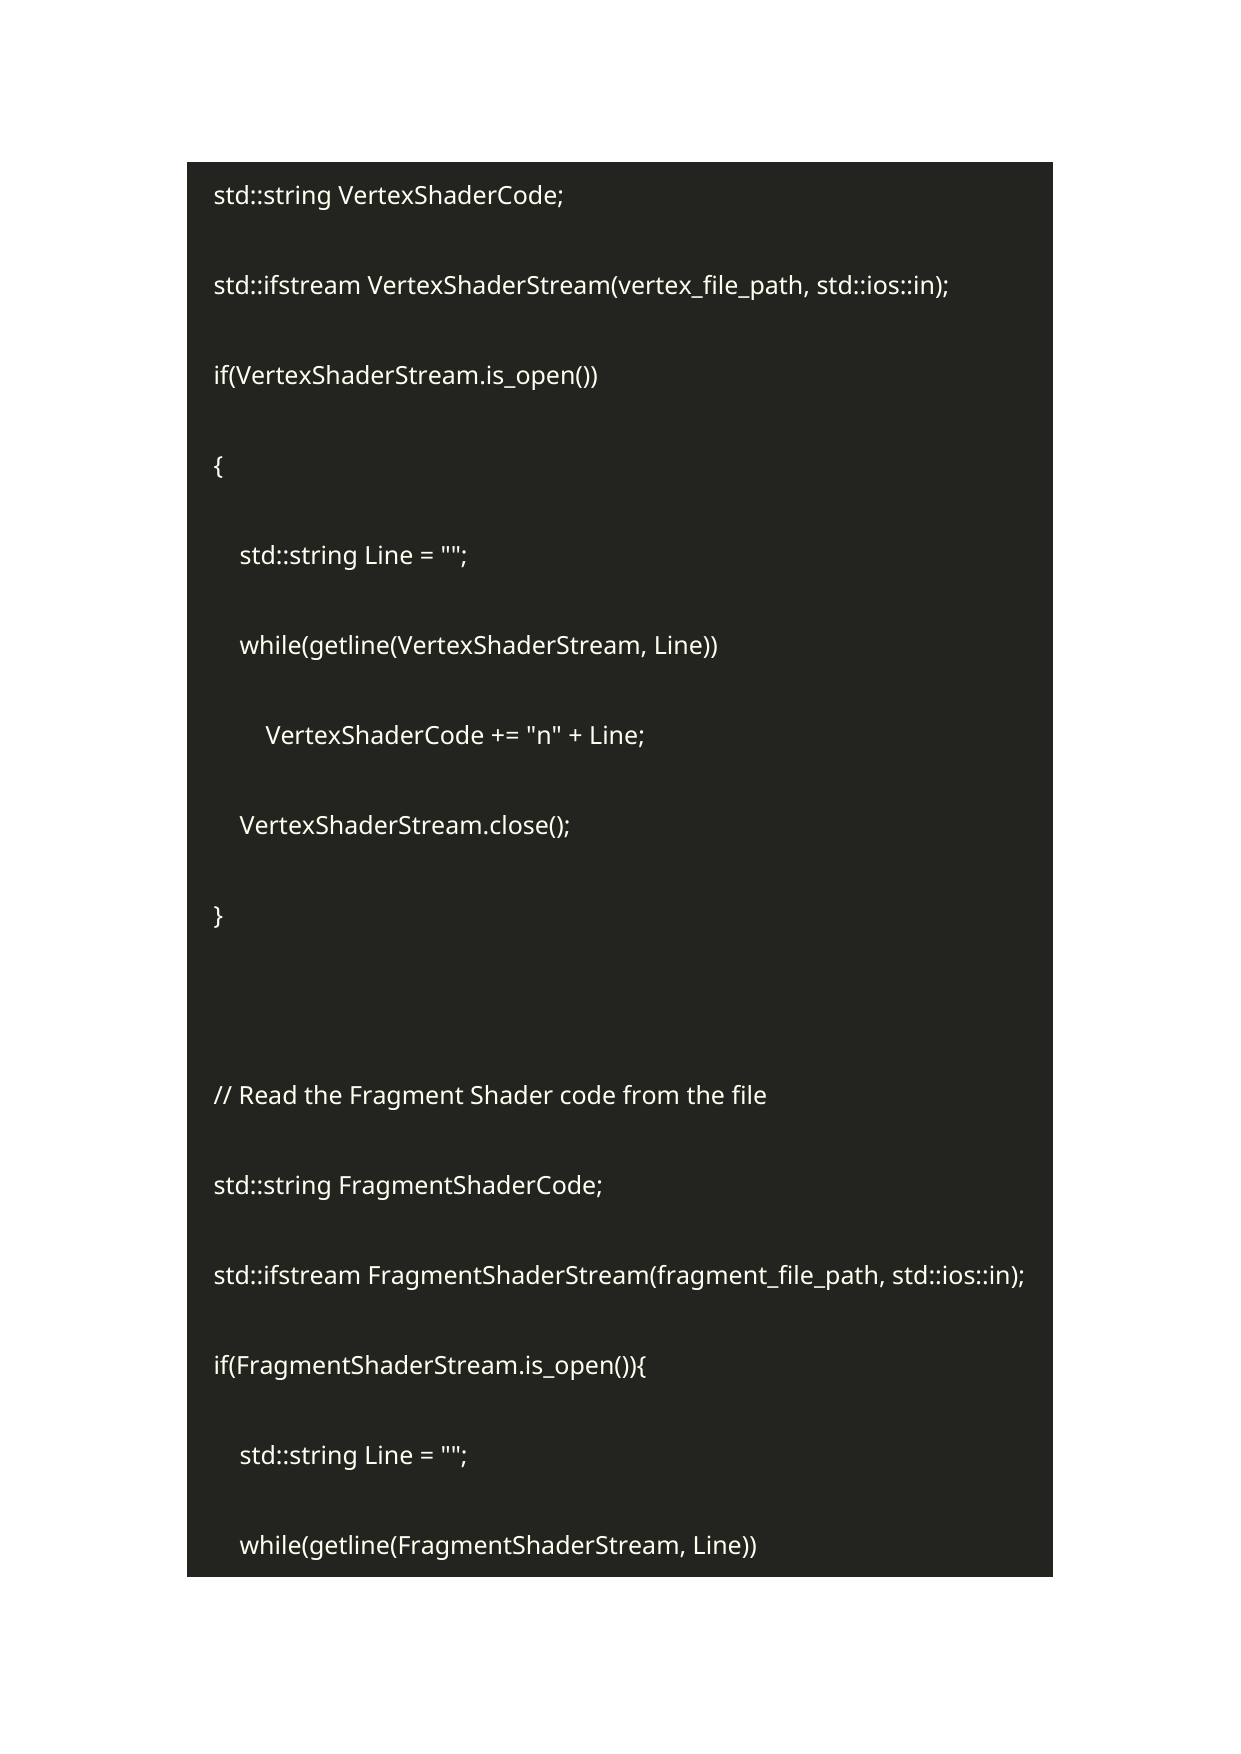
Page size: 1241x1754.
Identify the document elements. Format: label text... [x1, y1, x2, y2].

text if(VertexShaderStream.is_open()) [187, 342, 1053, 407]
text std::string Line = ""; [187, 1422, 1053, 1487]
text while(getline(FragmentShaderStream, Line)) [187, 1512, 1053, 1577]
text { [187, 432, 1053, 497]
text std::string Line = ""; [187, 522, 1053, 587]
text while(getline(VertexShaderStream, Line)) [187, 612, 1053, 677]
text } [187, 882, 1053, 947]
text std::ifstream VertexShaderStream(vertex_file_path, std::ios::in); [187, 252, 1053, 317]
text VertexShaderCode += "n" + Line; [187, 702, 1053, 767]
text std::string VertexShaderCode; [187, 162, 1053, 227]
text VertexShaderStream.close(); [187, 792, 1053, 857]
text std::ifstream FragmentShaderStream(fragment_file_path, std::ios::in); [187, 1242, 1053, 1307]
text // Read the Fragment Shader code from the file [187, 1062, 1053, 1127]
text std::string FragmentShaderCode; [187, 1152, 1053, 1217]
text if(FragmentShaderStream.is_open()){ [187, 1332, 1053, 1397]
